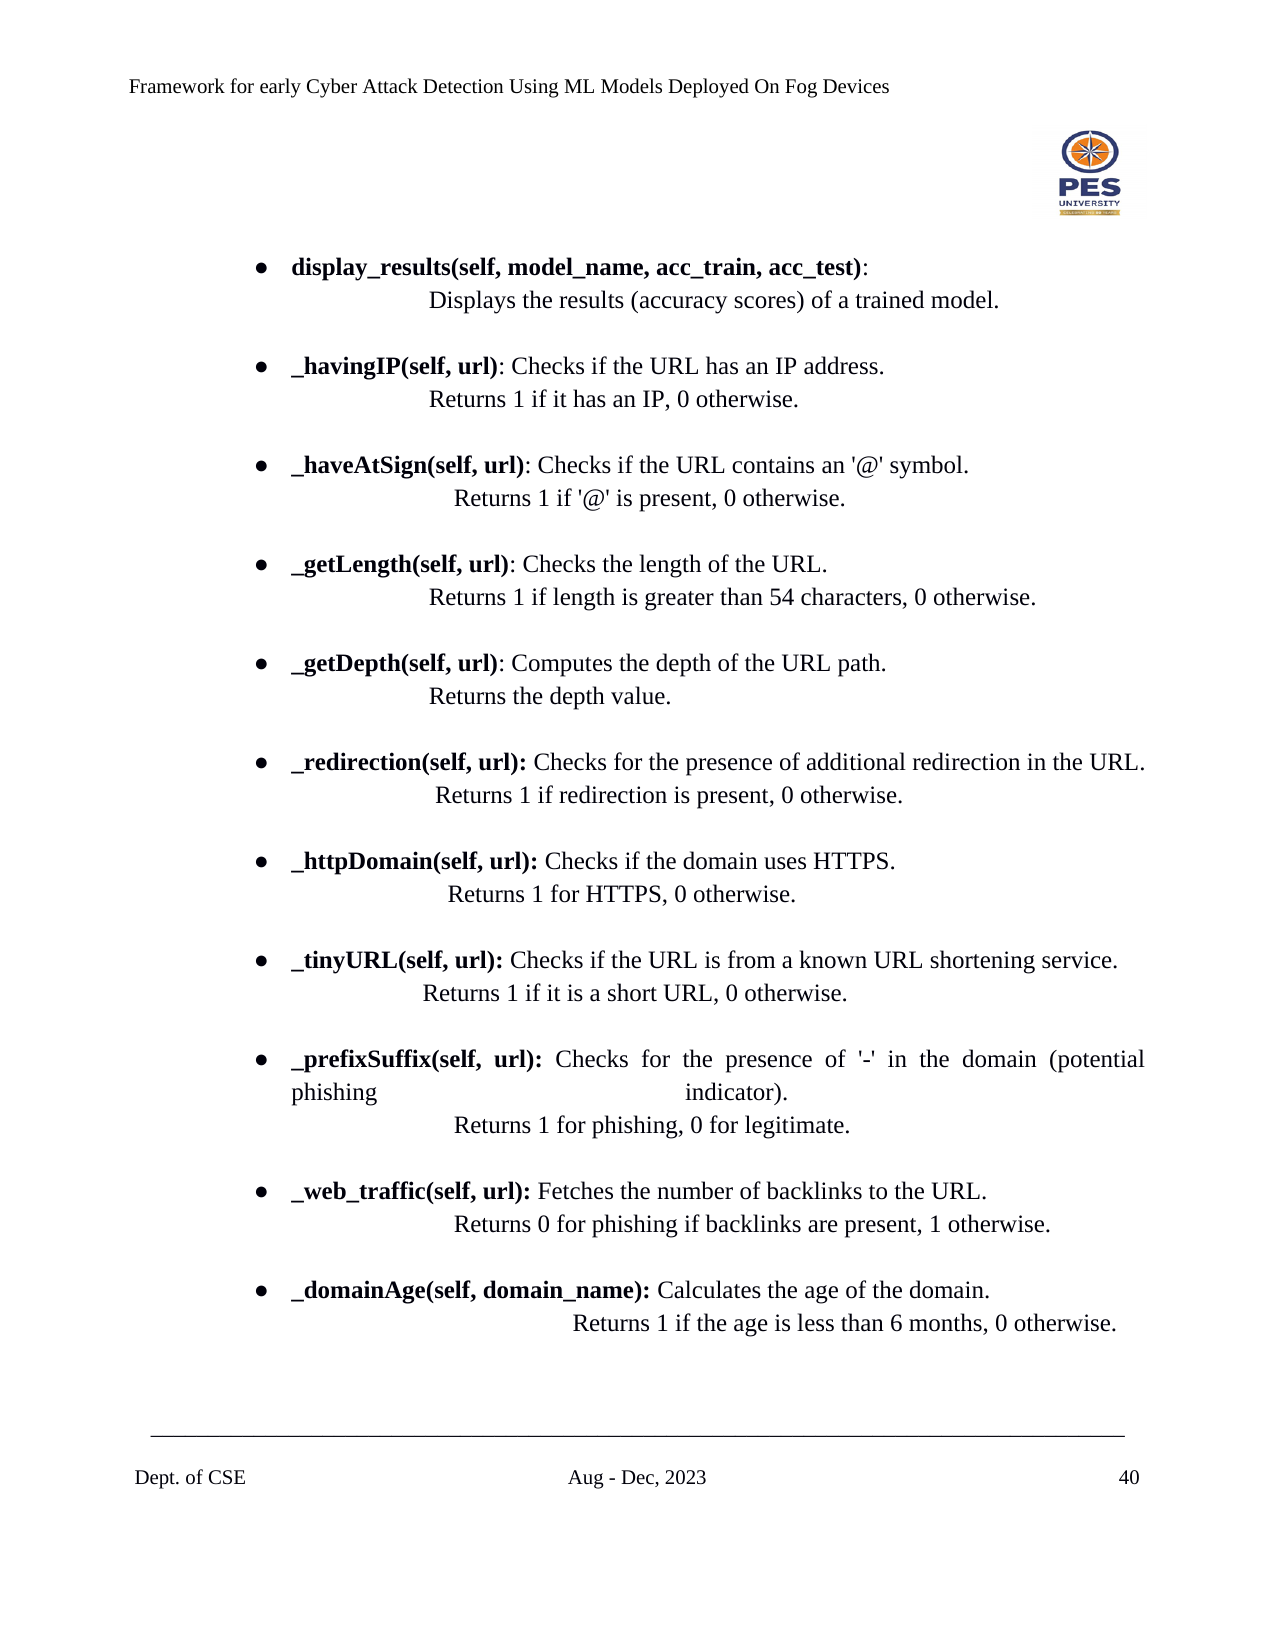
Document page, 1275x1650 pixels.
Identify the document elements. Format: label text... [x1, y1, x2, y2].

list _domainAge(self, domain_name): Calculates the age of the domain. [253, 1275, 1146, 1304]
list display_results(self, model_name, acc_train, acc_test): [253, 252, 1146, 281]
list _getLength(self, url): Checks the length of the URL. [253, 549, 1146, 578]
list _tinyURL(self, url): Checks if the URL is from a known URL shortening service. [253, 945, 1146, 974]
list _web_traffic(self, url): Fetches the number of backlinks to the URL. [253, 1176, 1146, 1205]
text Returns 1 if length is greater than 54 characters, 0 otherwise. [128, 582, 1146, 611]
text Returns 1 if '@' is present, 0 otherwise. [128, 483, 1146, 512]
text Returns 1 if the age is less than 6 months, 0 otherwise. [128, 1308, 1146, 1337]
text Returns 0 for phishing if backlinks are present, 1 otherwise. [203, 1209, 1146, 1238]
text Returns 1 if it has an IP, 0 otherwise. [128, 384, 1146, 413]
text Returns the depth value. [128, 681, 1146, 710]
text Returns 1 if it is a short URL, 0 otherwise. [128, 978, 1146, 1007]
list _redirection(self, url): Checks for the presence of additional redirection in the URL. [253, 747, 1146, 776]
list _prefixSuffix(self, url): Checks for the presence of '-' in the domain (potential phishing indicator). [253, 1044, 1146, 1106]
text Returns 1 if redirection is present, 0 otherwise. [128, 780, 1146, 809]
text Returns 1 for phishing, 0 for legitimate. [428, 1110, 1146, 1139]
list _getDepth(self, url): Computes the depth of the URL path. [253, 648, 1146, 677]
picture [1032, 124, 1147, 219]
text Displays the results (accuracy scores) of a trained model. [203, 285, 1146, 313]
list _havingIP(self, url): Checks if the URL has an IP address. [253, 351, 1146, 379]
text Returns 1 for HTTPS, 0 otherwise. [203, 879, 1146, 908]
list _haveAtSign(self, url): Checks if the URL contains an '@' symbol. [253, 450, 1146, 479]
list _httpDomain(self, url): Checks if the domain uses HTTPS. [253, 846, 1146, 875]
